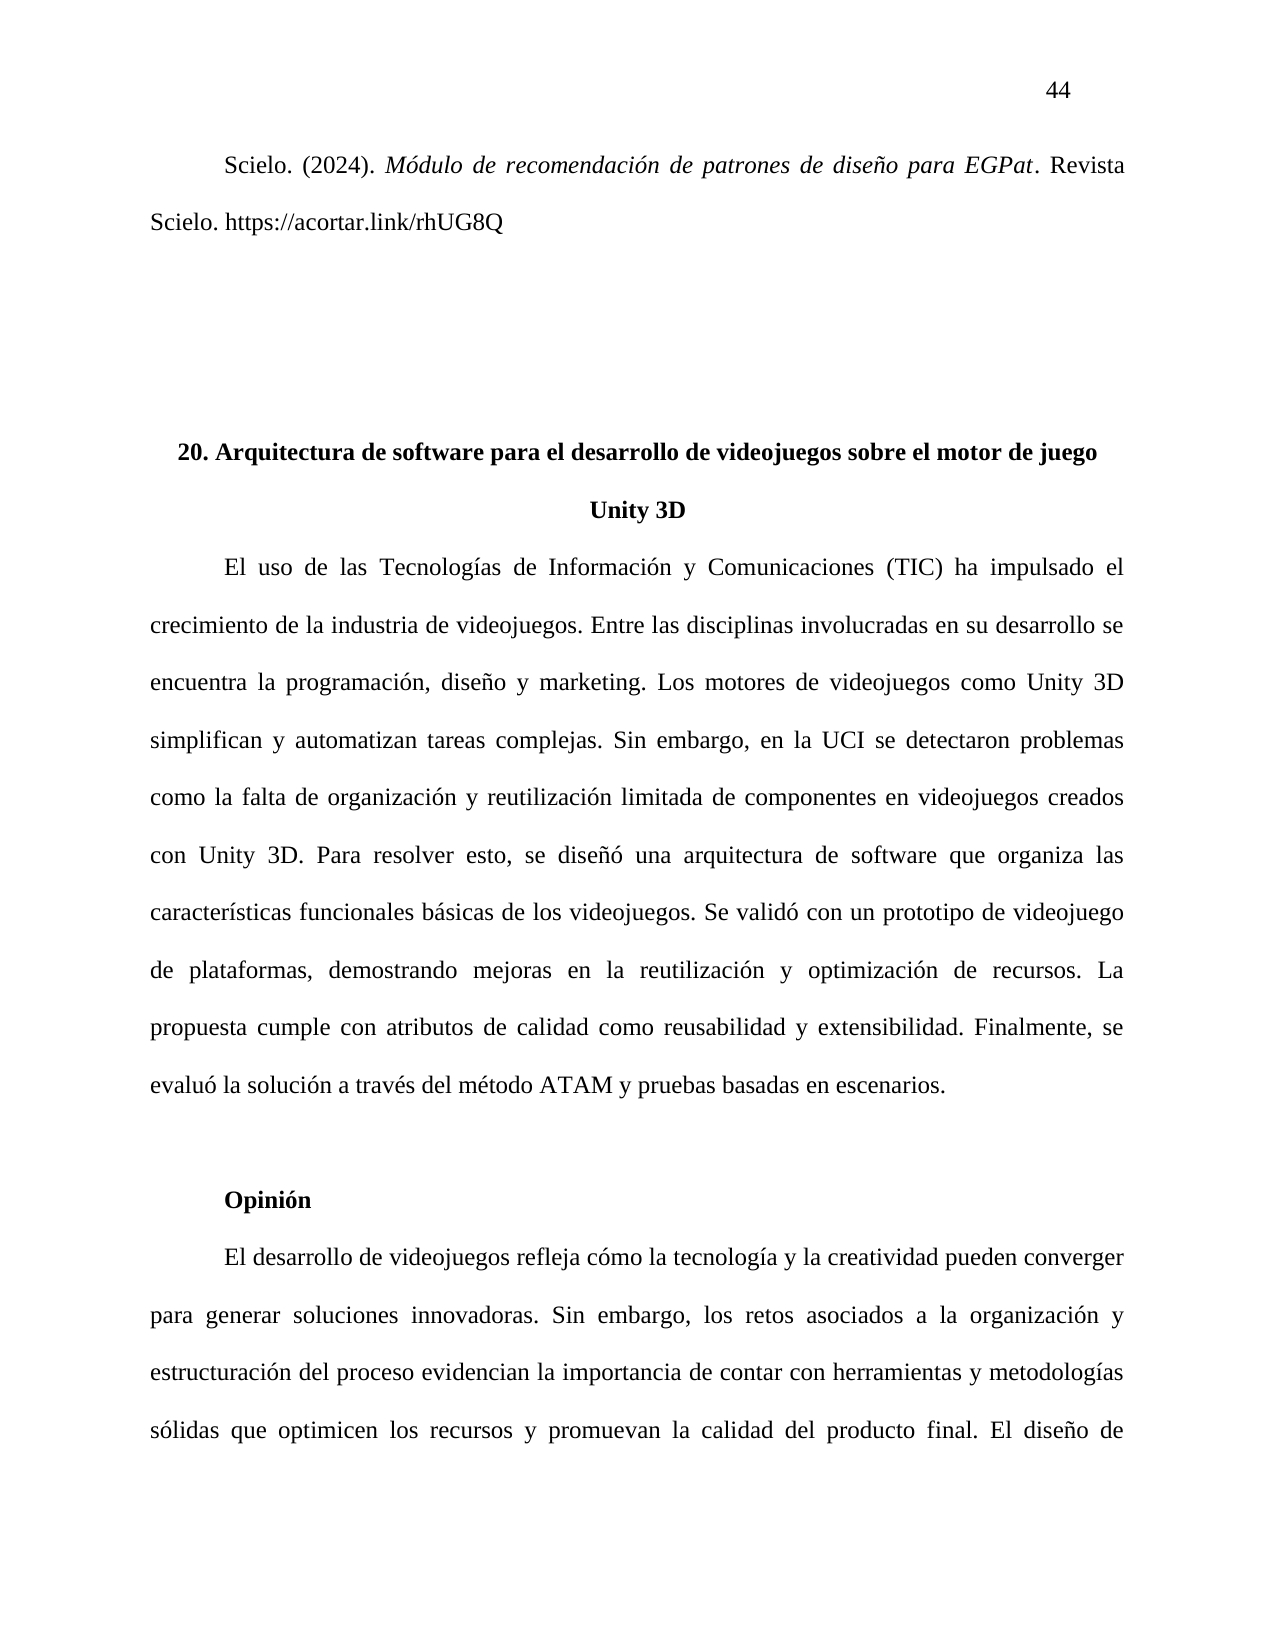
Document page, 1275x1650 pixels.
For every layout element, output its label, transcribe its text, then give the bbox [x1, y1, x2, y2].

subtitle 20. Arquitectura de software para el desarrollo de videojuegos sobre el motor de juego Unity 3D [150, 437, 1125, 524]
text El uso de las Tecnologías de Información y Comunicaciones (TIC) ha impulsado el crecimiento de la industria de videojuegos. Entre las disciplinas involucradas en su desarrollo se encuentra la programación, diseño y marketing. Los motores de videojuegos como Unity 3D simplifican y automatizan tareas complejas. Sin embargo, en la UCI se detectaron problemas como la falta de organización y reutilización limitada de componentes en videojuegos creados con Unity 3D. Para resolver esto, se diseñó una arquitectura de software que organiza las características funcionales básicas de los videojuegos. Se validó con un prototipo de videojuego de plataformas, demostrando mejoras en la reutilización y optimización de recursos. La propuesta cumple con atributos de calidad como reusabilidad y extensibilidad. Finalmente, se evaluó la solución a través del método ATAM y pruebas basadas en escenarios. [150, 552, 1125, 1099]
text Opinión [150, 1185, 1125, 1214]
text Scielo. (2024). Módulo de recomendación de patrones de diseño para EGPat. Revista Scielo. https://acortar.link/rhUG8Q [150, 150, 1125, 236]
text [150, 1242, 1125, 1444]
